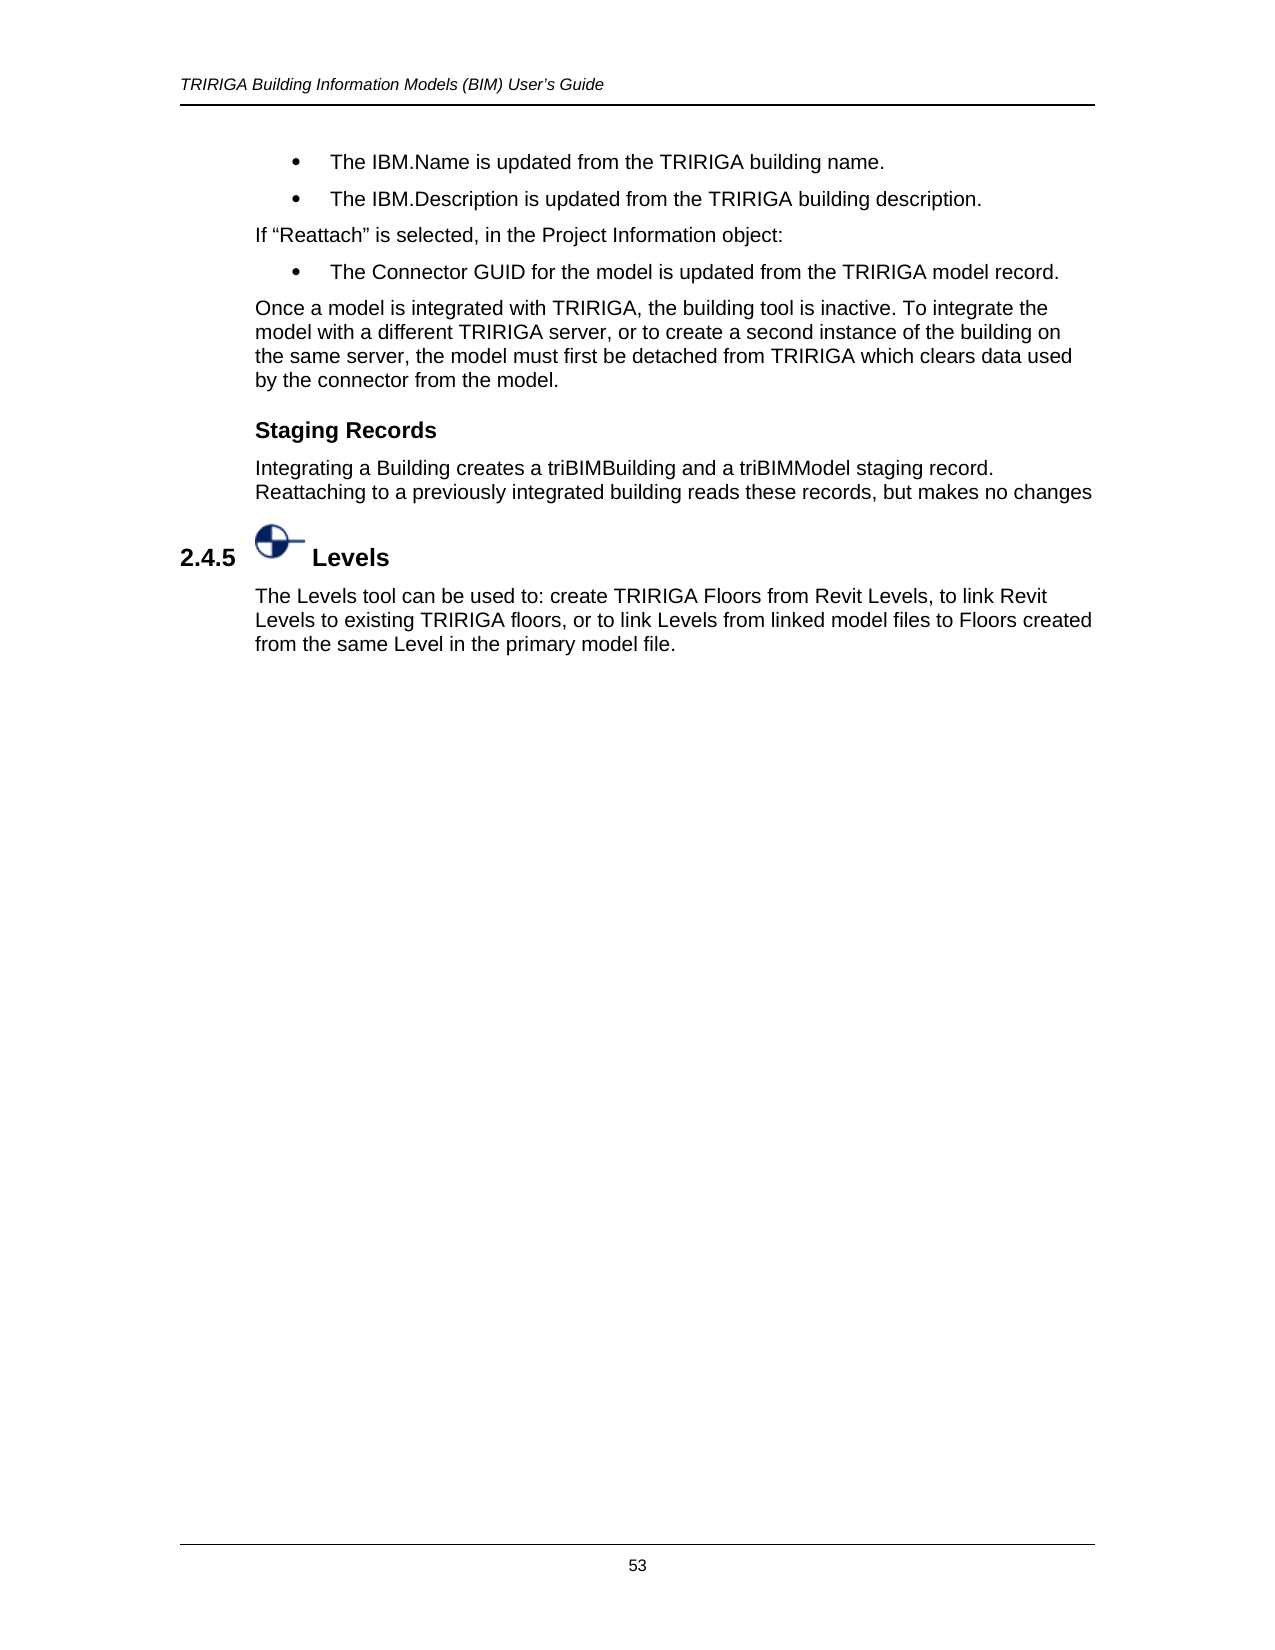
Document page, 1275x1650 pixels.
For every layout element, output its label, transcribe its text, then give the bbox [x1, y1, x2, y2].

list The IBM.Name is updated from the TRIRIGA building name. [292, 150, 1095, 174]
subtitle Staging Records [255, 417, 1095, 443]
picture [255, 516, 306, 567]
text Once a model is integrated with TRIRIGA, the building tool is inactive. To integrate the model with a different TRIRIGA server, or to create a second instance of the building on the same server, the model must first be detached from TRIRIGA which clears data used by the connector from the model. [255, 296, 1095, 392]
subtitle Levels [180, 516, 1095, 572]
text Integrating a Building creates a triBIMBuilding and a triBIMModel staging record. Reattaching to a previously integrated building reads these records, but makes no changes [255, 456, 1095, 504]
text The Levels tool can be used to: create TRIRIGA Floors from Revit Levels, to link Revit Levels to existing TRIRIGA floors, or to link Levels from linked model files to Floors created from the same Level in the primary model file. [255, 584, 1095, 656]
text If “Reattach” is selected, in the Project Information object: [255, 223, 1095, 247]
list The IBM.Description is updated from the TRIRIGA building description. [292, 187, 1095, 211]
list The Connector GUID for the model is updated from the TRIRIGA model record. [292, 259, 1095, 284]
